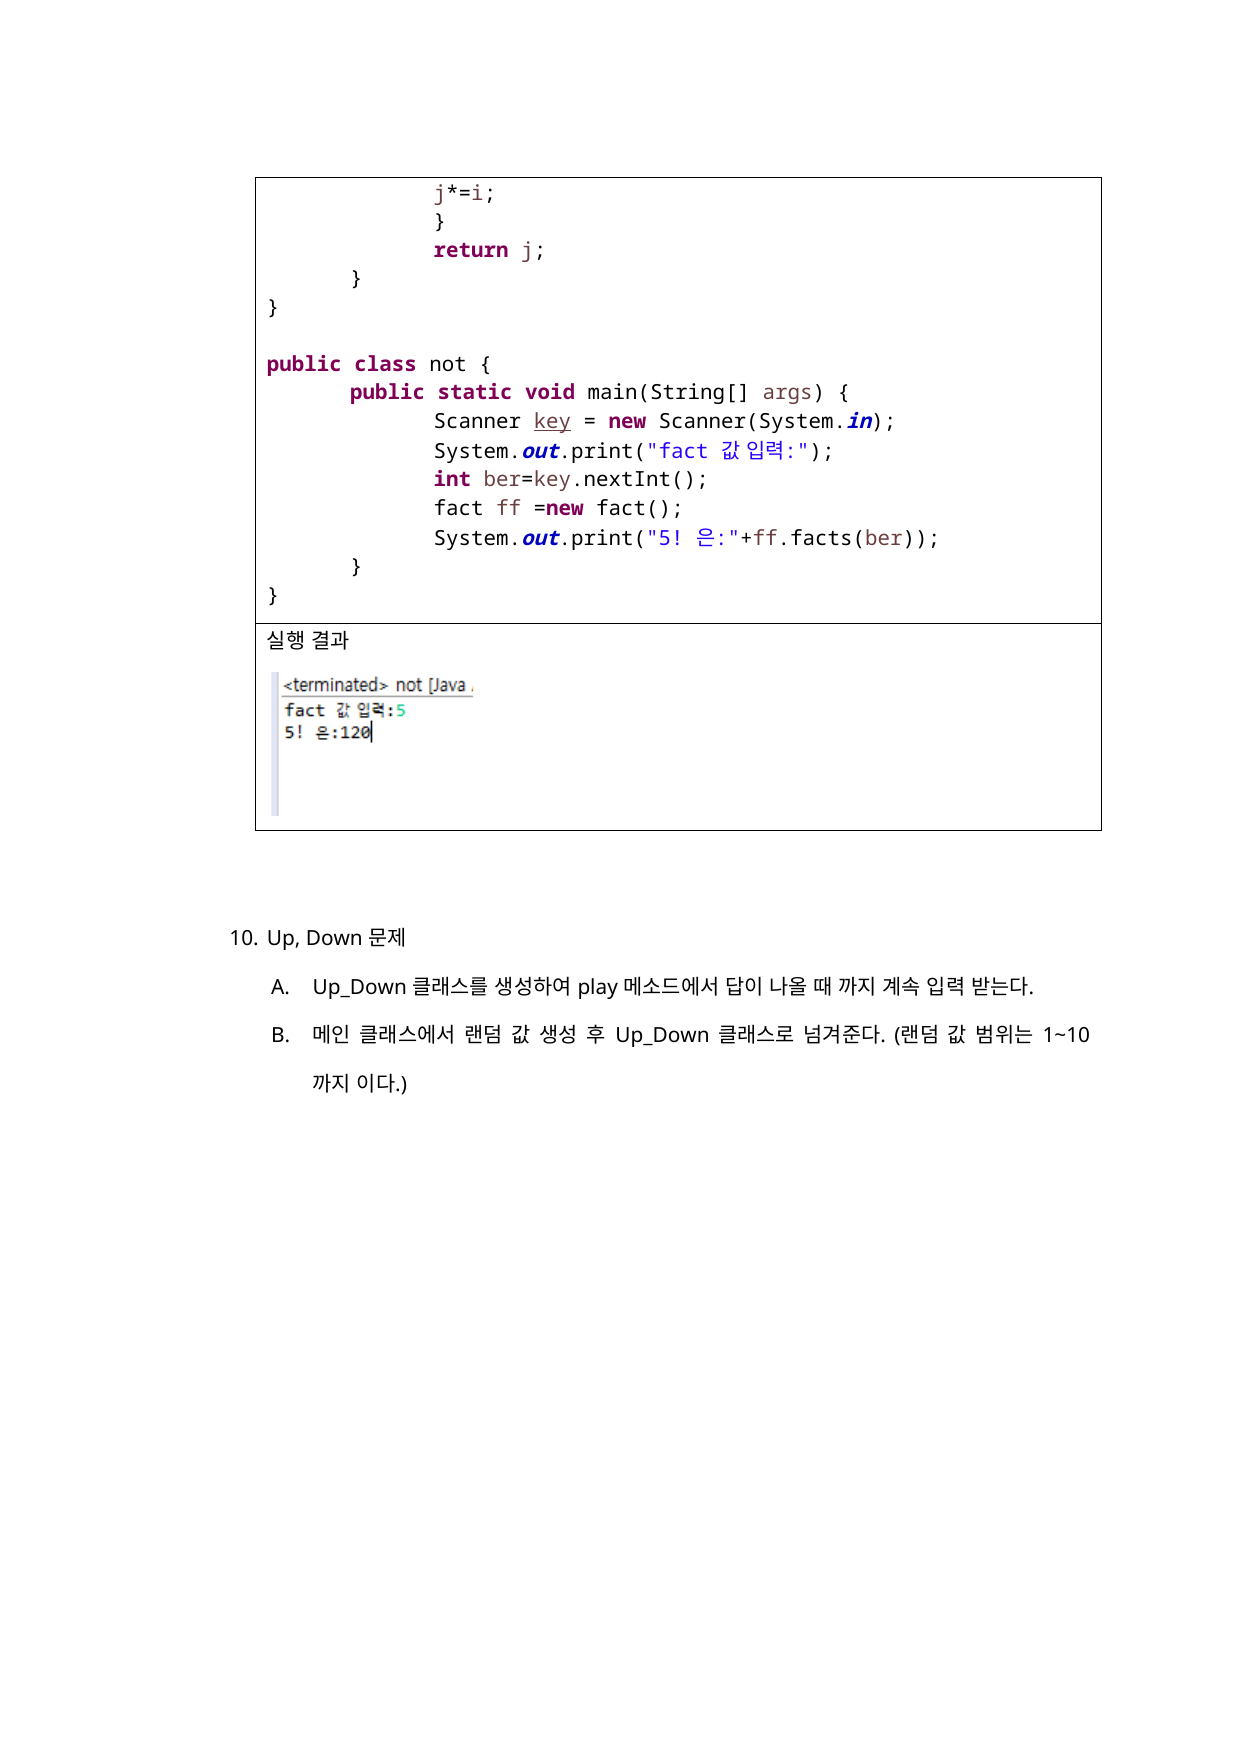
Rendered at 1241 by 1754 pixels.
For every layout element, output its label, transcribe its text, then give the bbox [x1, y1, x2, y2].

list Up, Down 문제 [229, 921, 1090, 952]
list 메인 클래스에서 랜덤 값 생성 후 Up_Down 클래스로 넘겨준다. (랜덤 값 범위는 1~10까지 이다.) [271, 1018, 1090, 1097]
list Up_Down 클래스를 생성하여 play 메소드에서 답이 나올 때 까지 계속 입력 받는다. [271, 970, 1090, 1000]
table_cell 실행 결과 [256, 624, 1101, 829]
picture [266, 672, 474, 816]
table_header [256, 178, 1101, 623]
